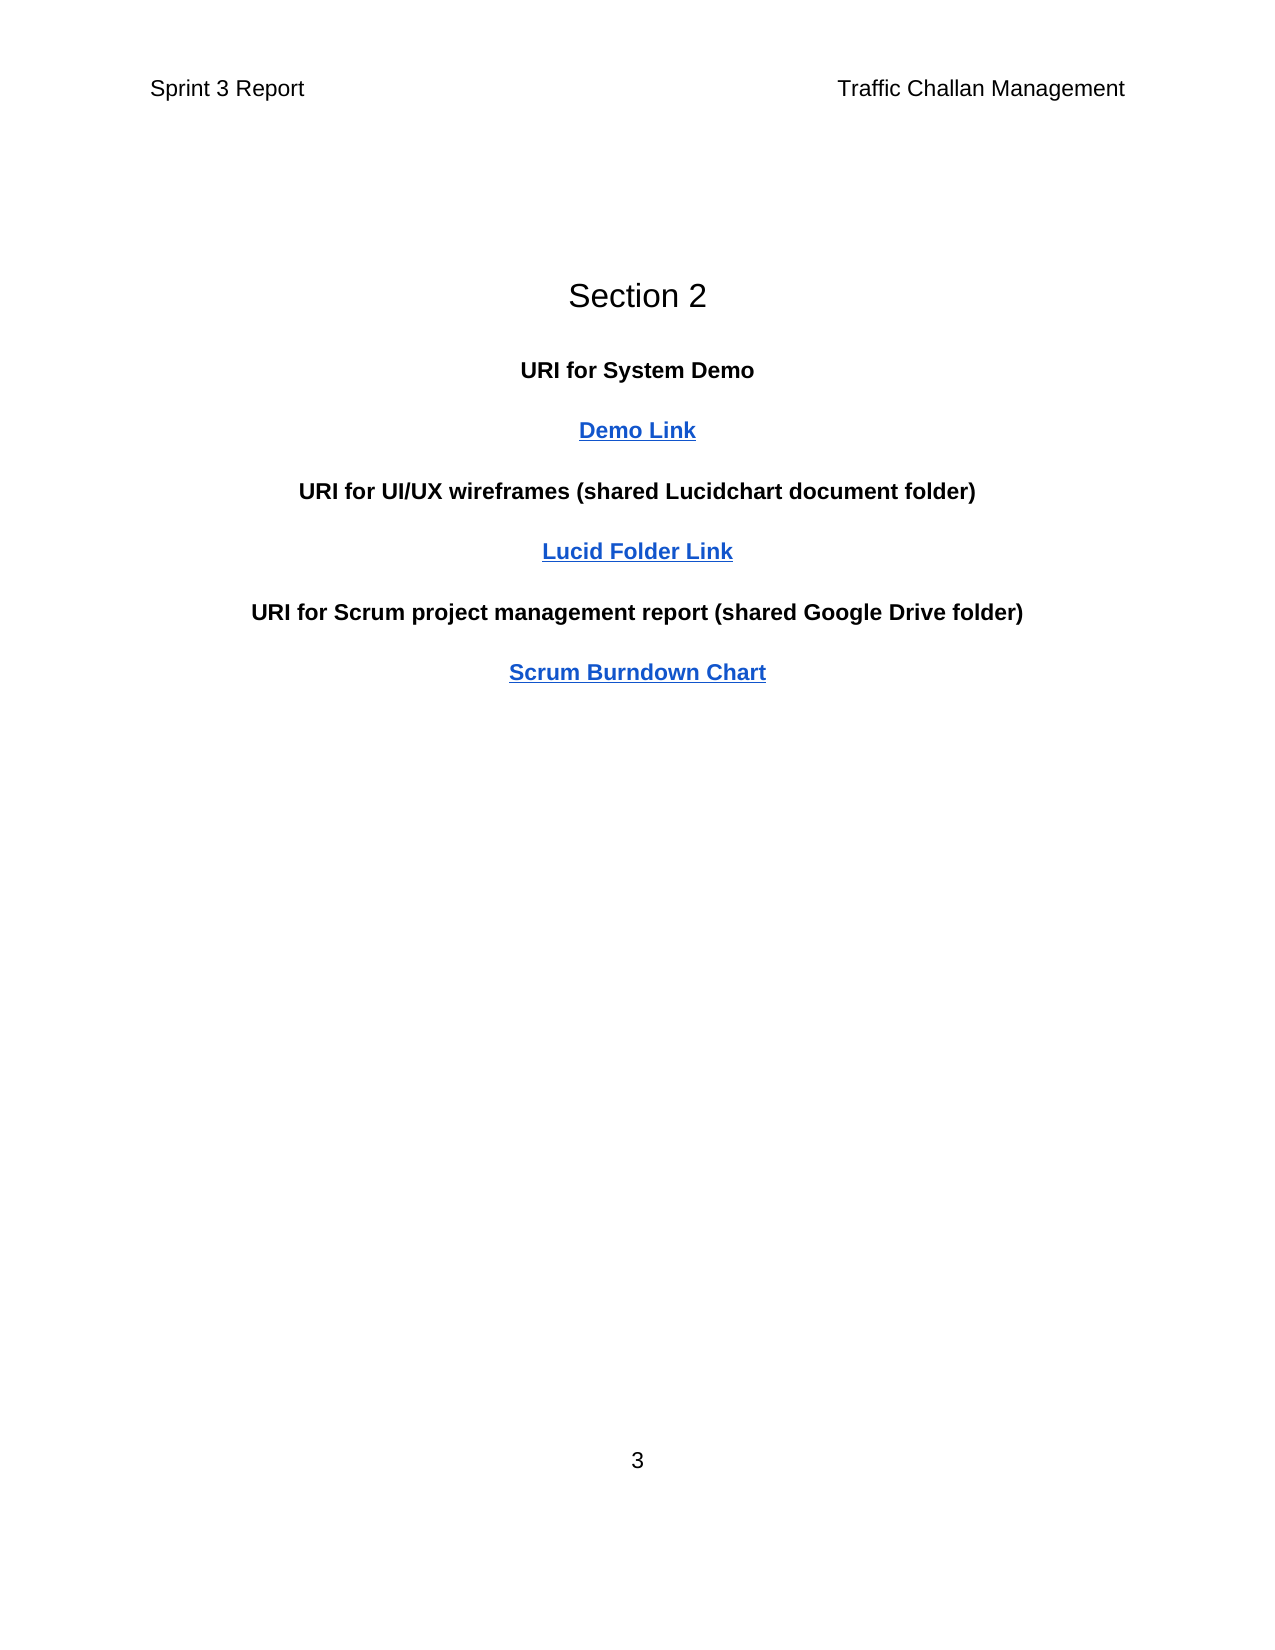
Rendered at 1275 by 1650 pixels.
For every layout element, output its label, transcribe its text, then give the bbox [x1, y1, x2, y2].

text URI for System Demo [150, 357, 1125, 383]
subtitle Section 2 [150, 276, 1125, 314]
text Lucid Folder Link [150, 538, 1125, 564]
text Scrum Burndown Chart [150, 659, 1125, 685]
text URI for Scrum project management report (shared Google Drive folder) [150, 599, 1125, 625]
text Demo Link [150, 417, 1125, 444]
text URI for UI/UX wireframes (shared Lucidchart document folder) [150, 478, 1125, 504]
